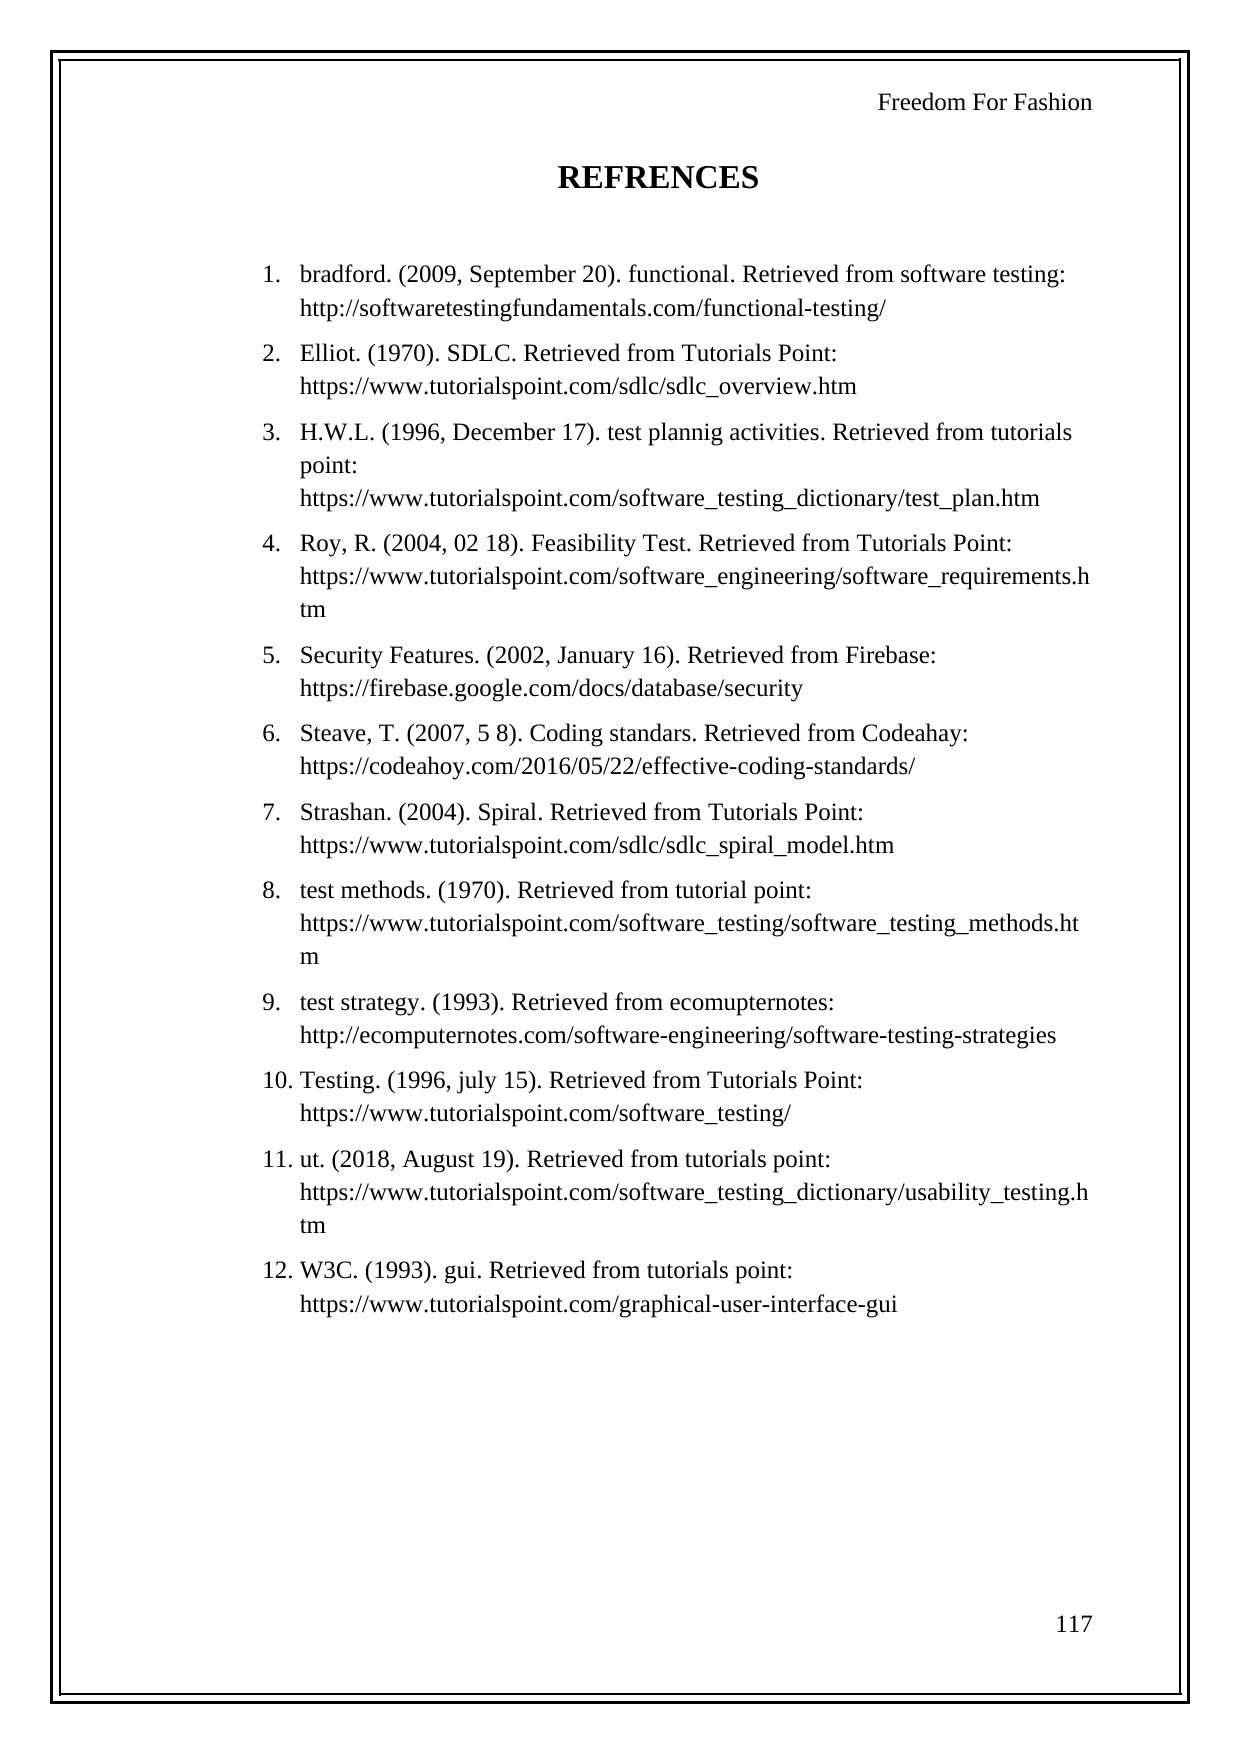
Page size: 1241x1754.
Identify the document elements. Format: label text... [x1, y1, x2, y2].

subtitle REFRENCES [224, 157, 1092, 196]
